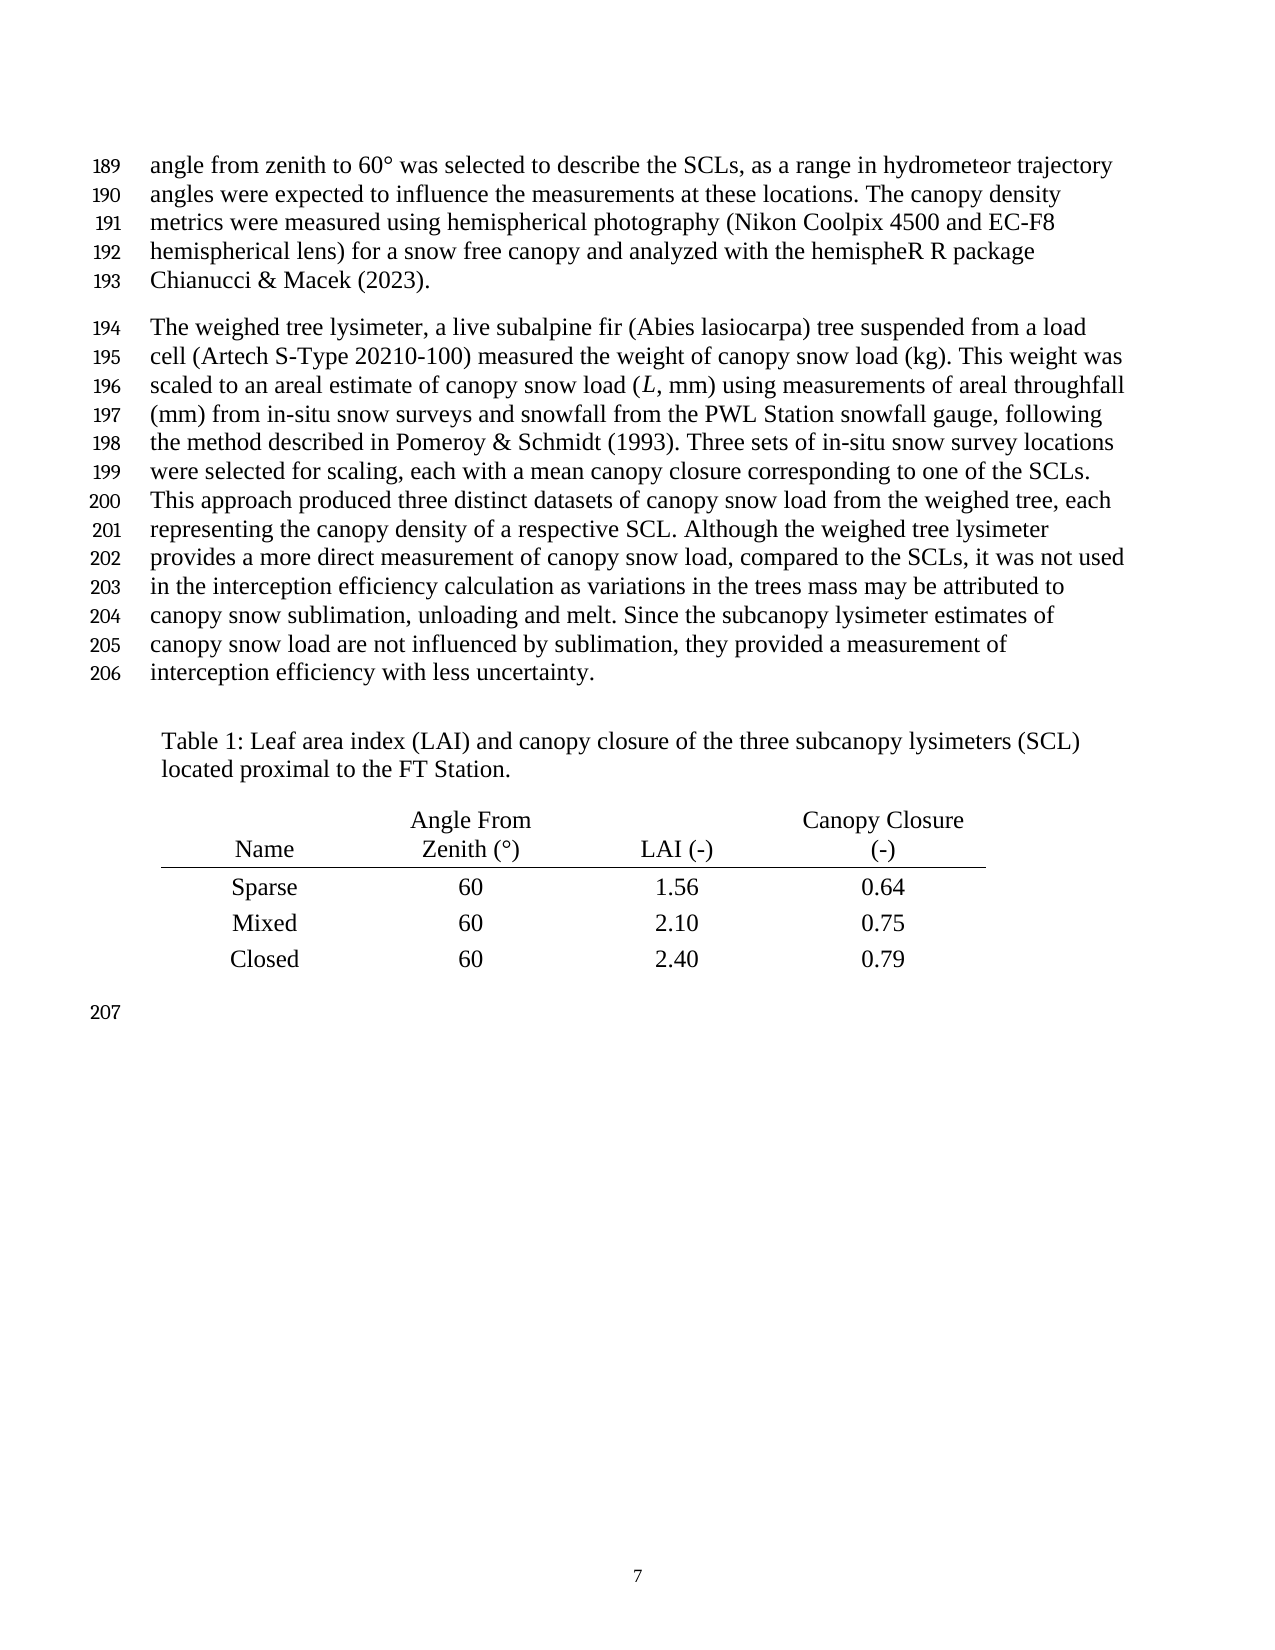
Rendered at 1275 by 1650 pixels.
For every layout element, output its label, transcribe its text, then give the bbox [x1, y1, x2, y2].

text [150, 150, 1125, 294]
text The weighed tree lysimeter, a live subalpine fir (Abies lasiocarpa) tree suspended from a load cell (Artech S-Type 20210-100) measured the weight of canopy snow load (kg). This weight was scaled to an areal estimate of canopy snow load (, mm) using measurements of areal throughfall (mm) from in-situ snow surveys and snowfall from the PWL Station snowfall gauge, following the method described in Pomeroy & Schmidt (1993). Three sets of in-situ snow survey locations were selected for scaling, each with a mean canopy closure corresponding to one of the SCLs. This approach produced three distinct datasets of canopy snow load from the weighed tree, each representing the canopy density of a respective SCL. Although the weighed tree lysimeter provides a more direct measurement of canopy snow load, compared to the SCLs, it was not used in the interception efficiency calculation as variations in the trees mass may be attributed to canopy snow sublimation, unloading and melt. Since the subcanopy lysimeter estimates of canopy snow load are not influenced by sublimation, they provided a measurement of interception efficiency with less uncertainty. [150, 312, 1125, 686]
table_header Table 1: Leaf area index (LAI) and canopy closure of the three subcanopy lysimeters (SCL) located proximal to the FT Station. [150, 705, 1125, 977]
